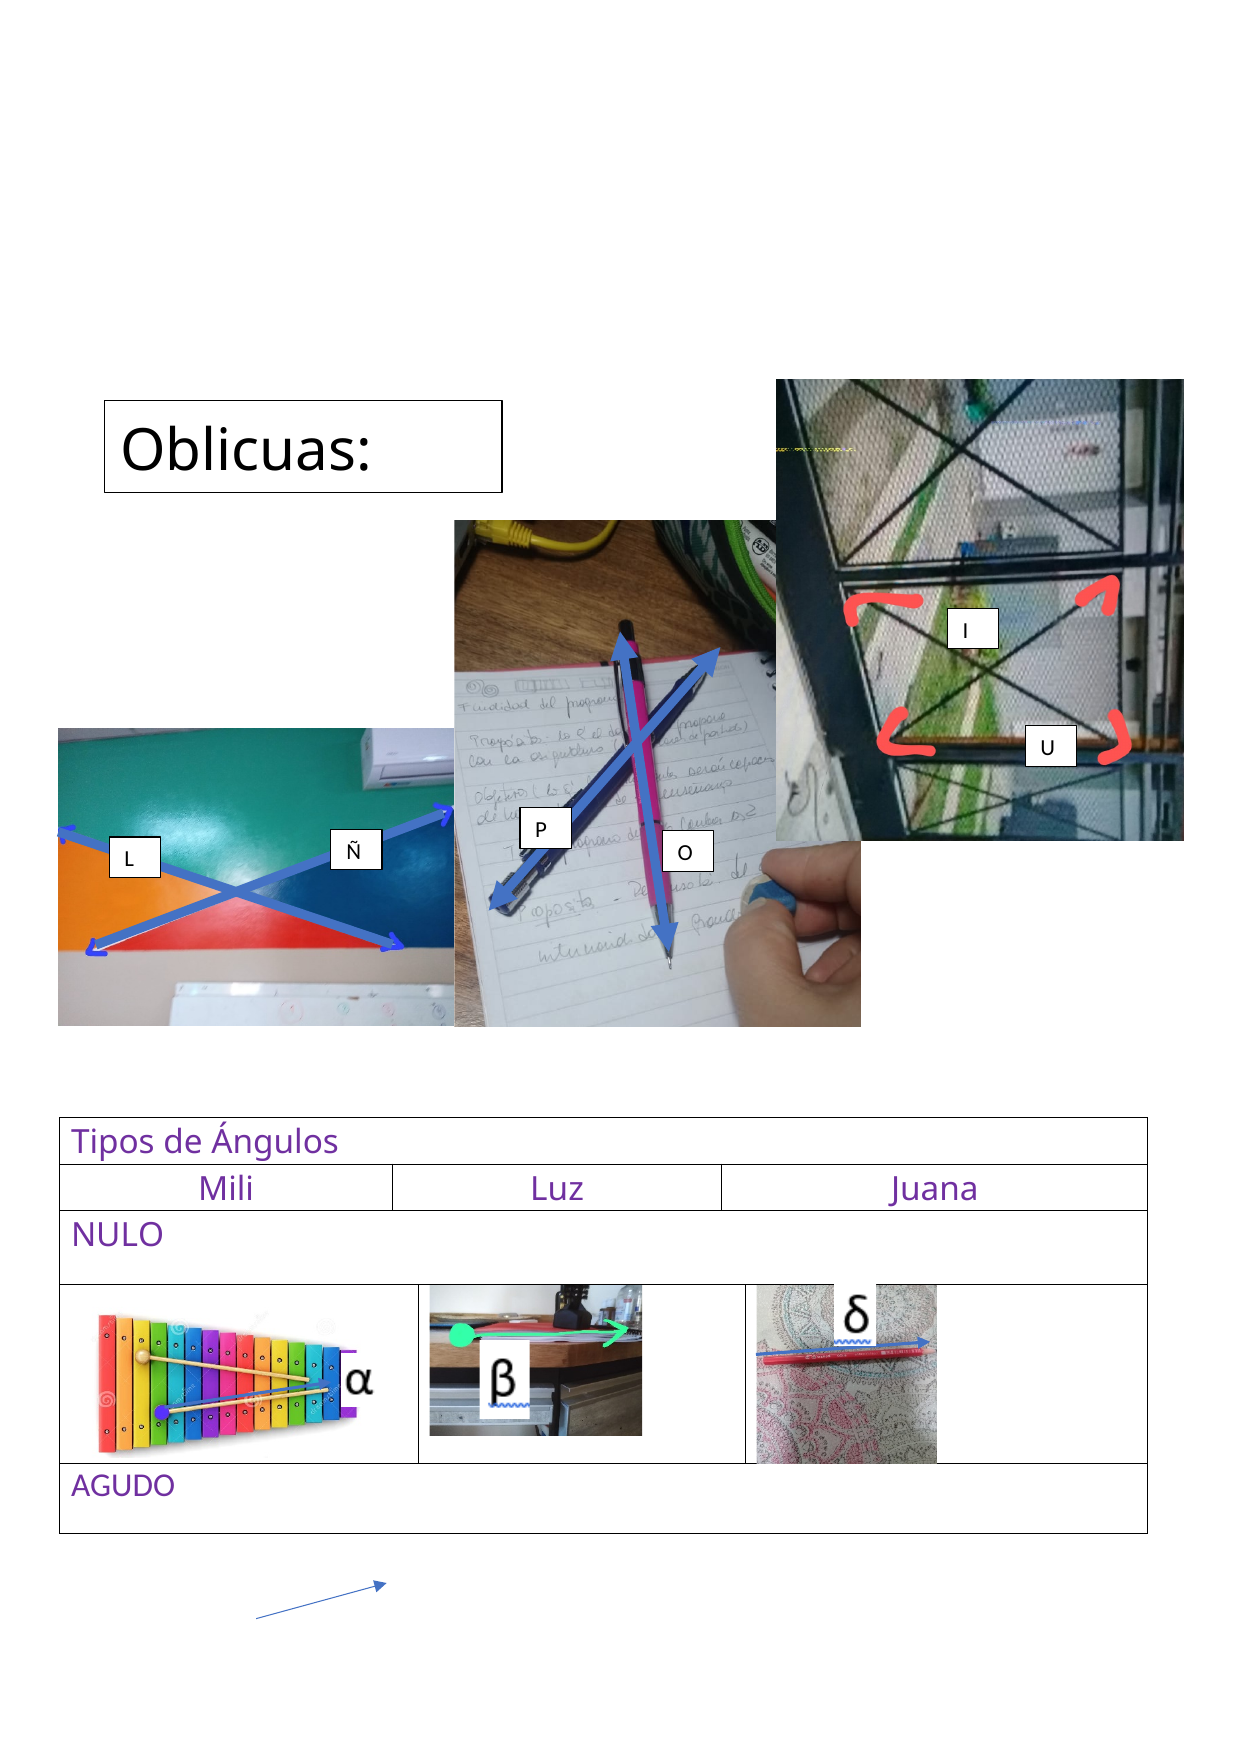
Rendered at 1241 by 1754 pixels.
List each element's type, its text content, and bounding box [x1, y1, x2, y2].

picture [756, 1284, 937, 1464]
table_cell [937, 1285, 1147, 1463]
table_cell Mili [60, 1165, 392, 1210]
table_cell Luz [393, 1165, 721, 1210]
table_header Tipos de Ángulos [60, 1118, 1147, 1163]
table_cell AGUDO [60, 1464, 1147, 1533]
table_cell Juana [722, 1165, 1147, 1210]
table_cell [60, 1285, 418, 1463]
picture [429, 1285, 643, 1436]
picture [70, 1285, 382, 1458]
table_cell [746, 1285, 756, 1463]
table_cell NULO [60, 1211, 1147, 1284]
picture [58, 379, 1184, 1027]
table_cell [419, 1285, 745, 1463]
